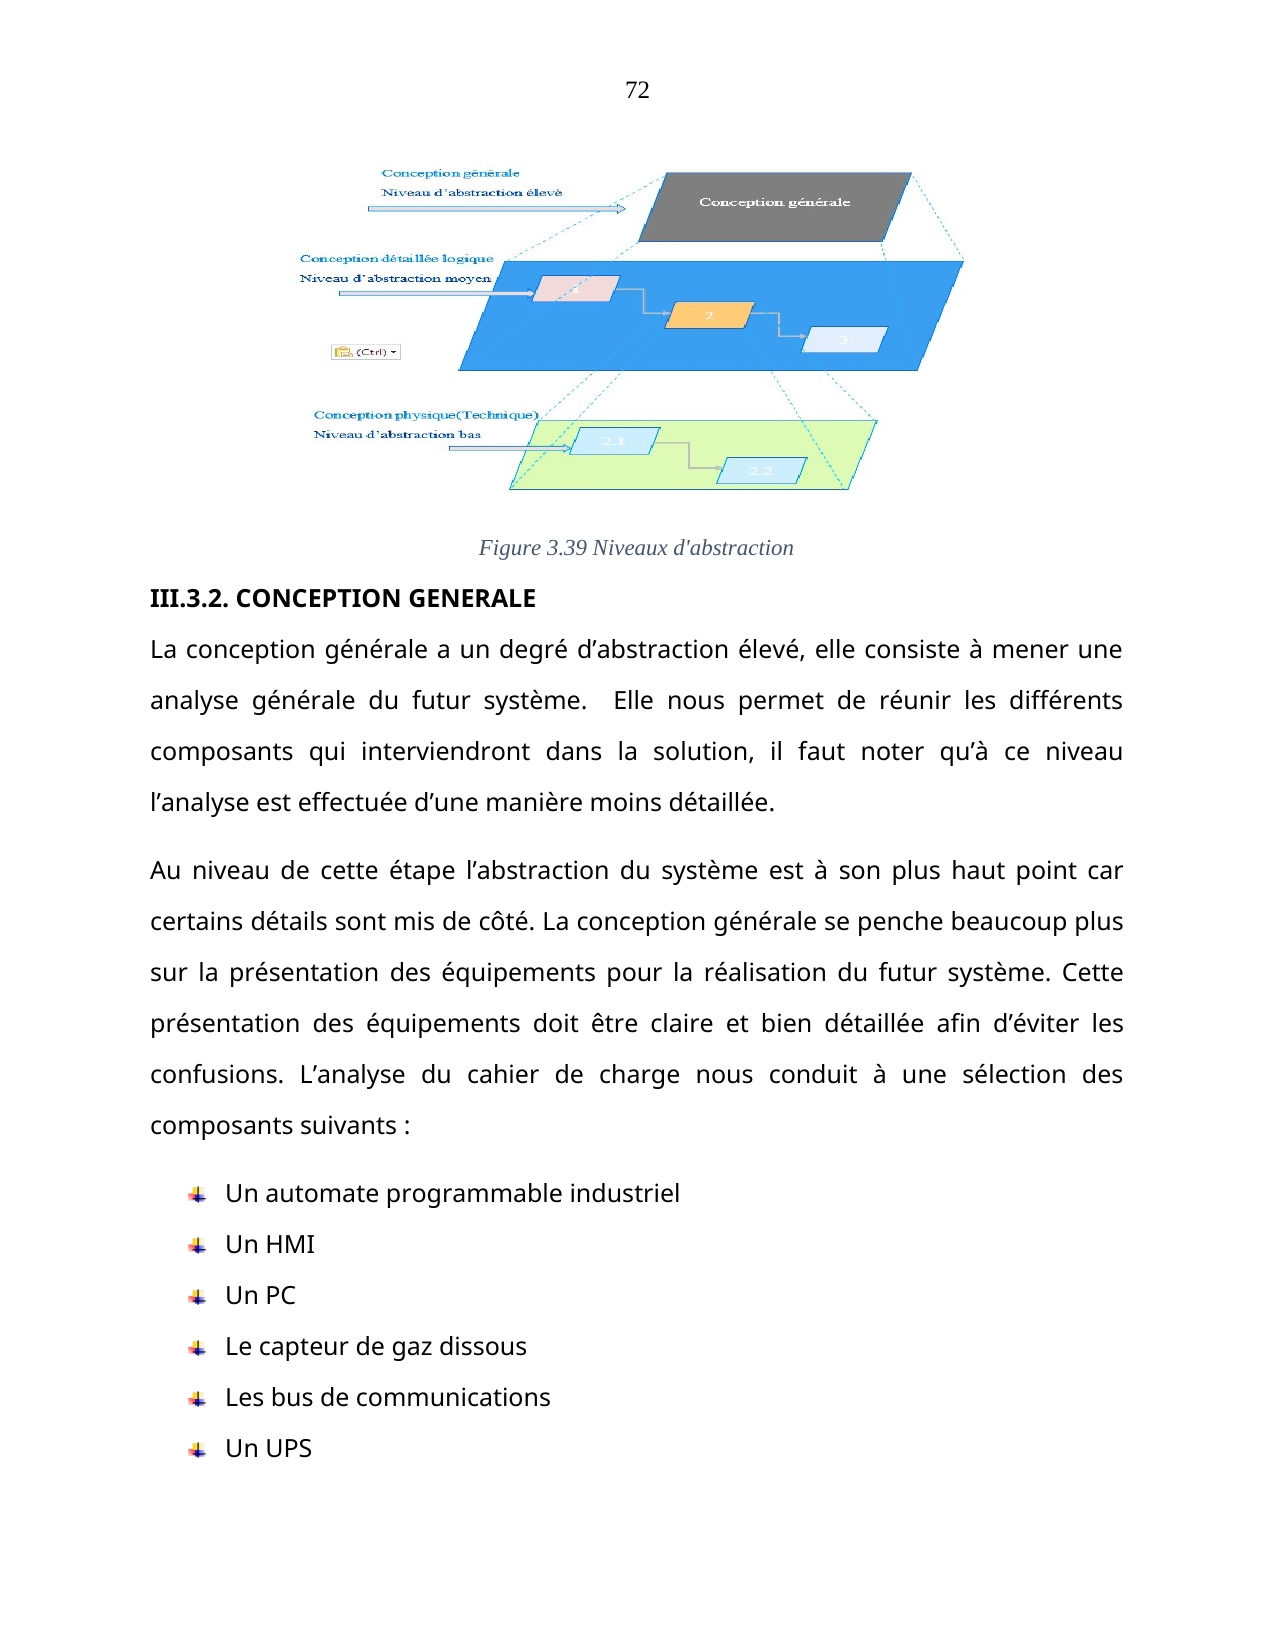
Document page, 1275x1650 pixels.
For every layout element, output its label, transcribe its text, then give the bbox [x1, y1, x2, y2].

list Un PC [187, 1278, 1119, 1312]
list Un automate programmable industriel [187, 1176, 1119, 1210]
picture [188, 1236, 206, 1254]
picture [188, 1441, 206, 1458]
picture [188, 1390, 206, 1407]
text Au niveau de cette étape l’abstraction du système est à son plus haut point car certains détails sont mis de côté. La conception générale se penche beaucoup plus sur la présentation des équipements pour la réalisation du futur système. Cette présentation des équipements doit être claire et bien détaillée afin d’éviter les confusions. L’analyse du cahier de charge nous conduit à une sélection des composants suivants : [150, 853, 1125, 1142]
picture [188, 1339, 206, 1356]
list Un UPS [187, 1431, 1119, 1465]
text La conception générale a un degré d’abstraction élevé, elle consiste à mener une analyse générale du futur système. Elle nous permet de réunir les différents composants qui interviendront dans la solution, il faut noter qu’à ce niveau l’analyse est effectuée d’une manière moins détaillée. [150, 632, 1125, 819]
picture [267, 150, 1008, 503]
list Les bus de communications [187, 1380, 1119, 1414]
list Un HMI [187, 1227, 1119, 1261]
picture [188, 1185, 206, 1203]
subtitle III.3.2. CONCEPTION GENERALE [150, 581, 1125, 615]
picture [188, 1288, 206, 1305]
list Le capteur de gaz dissous [187, 1329, 1119, 1363]
